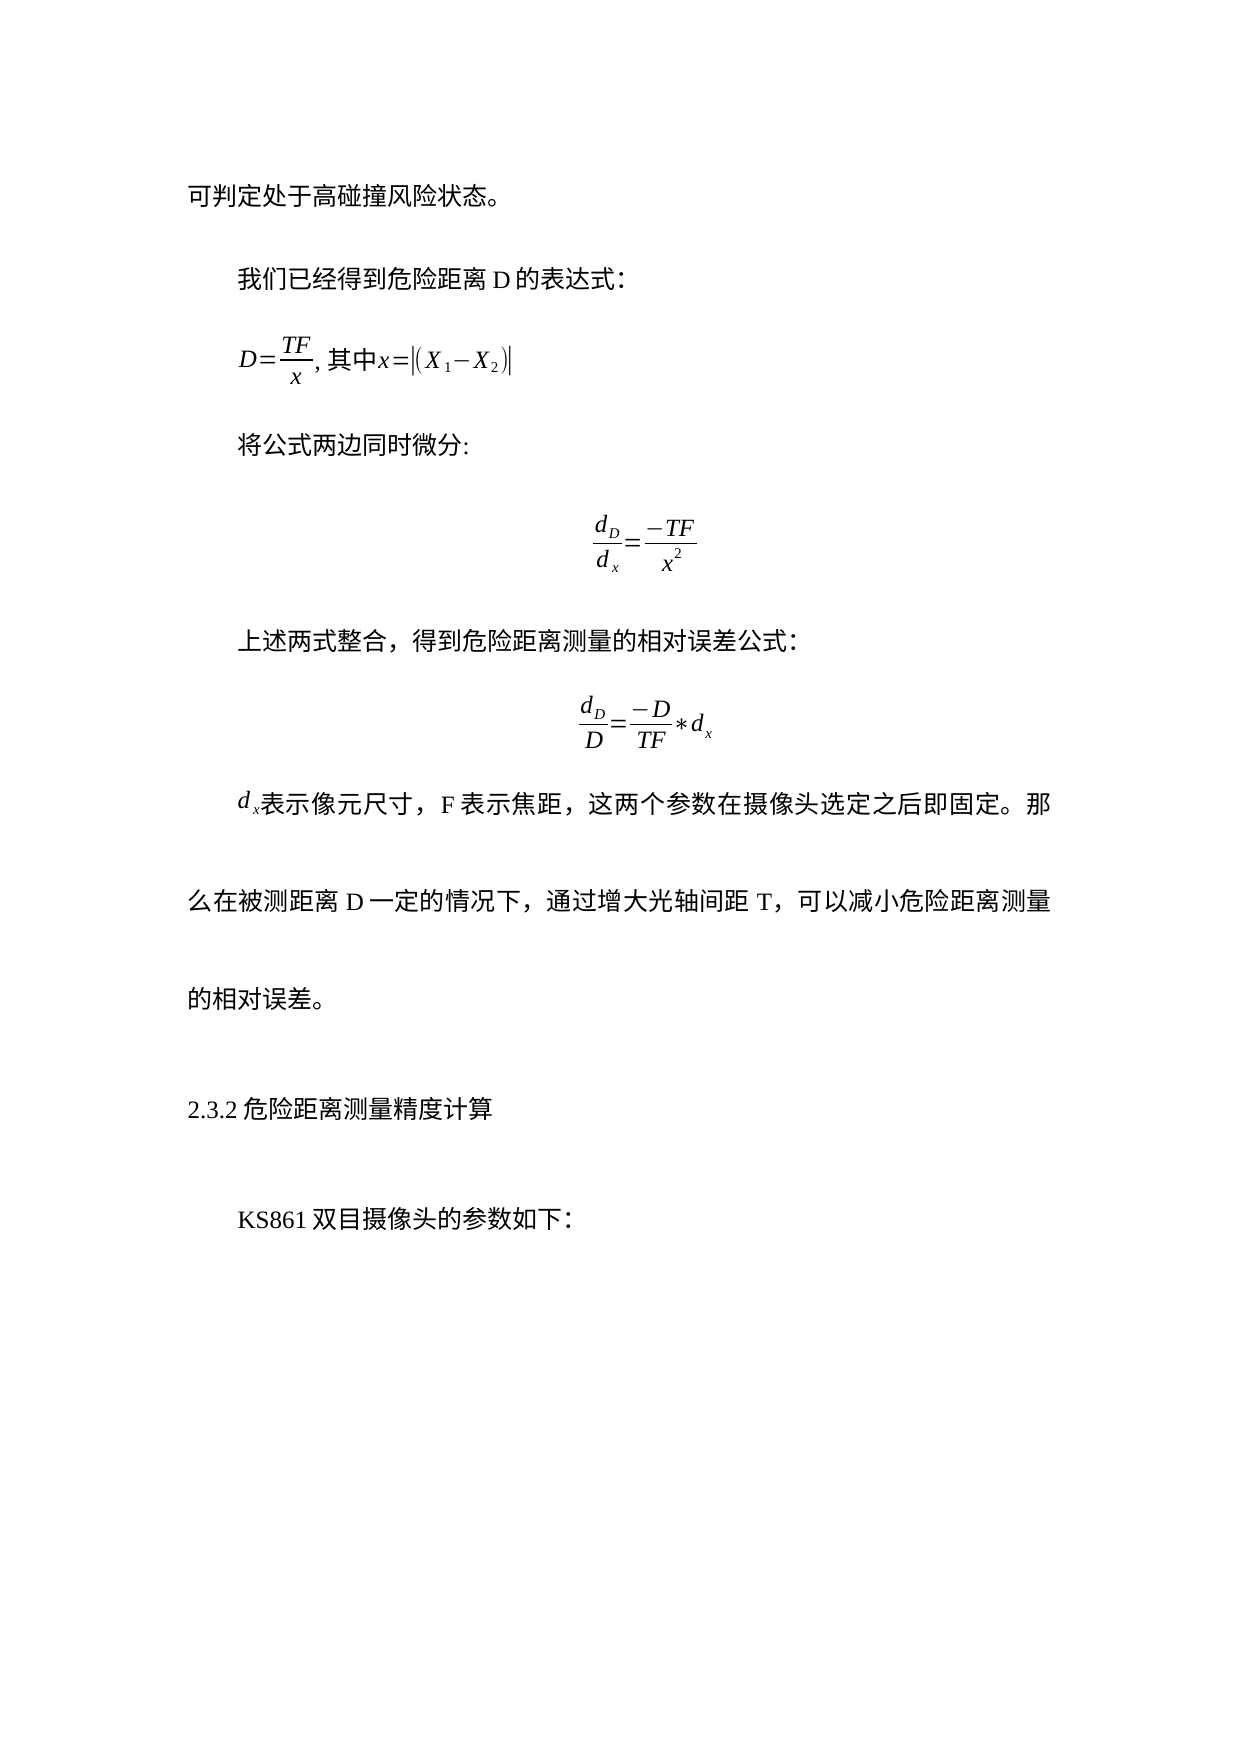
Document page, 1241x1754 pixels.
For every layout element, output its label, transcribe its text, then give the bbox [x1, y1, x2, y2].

text , 其中 [187, 328, 1053, 393]
subtitle 2.3.2 危险距离测量精度计算 [187, 1075, 1053, 1140]
text 我们已经得到危险距离D的表达式： [187, 245, 1053, 310]
text 上述两式整合，得到危险距离测量的相对误差公式： [187, 607, 1053, 672]
text 表示像元尺寸，F表示焦距，这两个参数在摄像头选定之后即固定。那么在被测距离D一定的情况下，通过增大光轴间距T，可以减小危险距离测量的相对误差。 [187, 770, 1053, 1030]
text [187, 162, 1053, 227]
text 将公式两边同时微分: [187, 411, 1053, 476]
text KS861双目摄像头的参数如下： [187, 1185, 1053, 1250]
